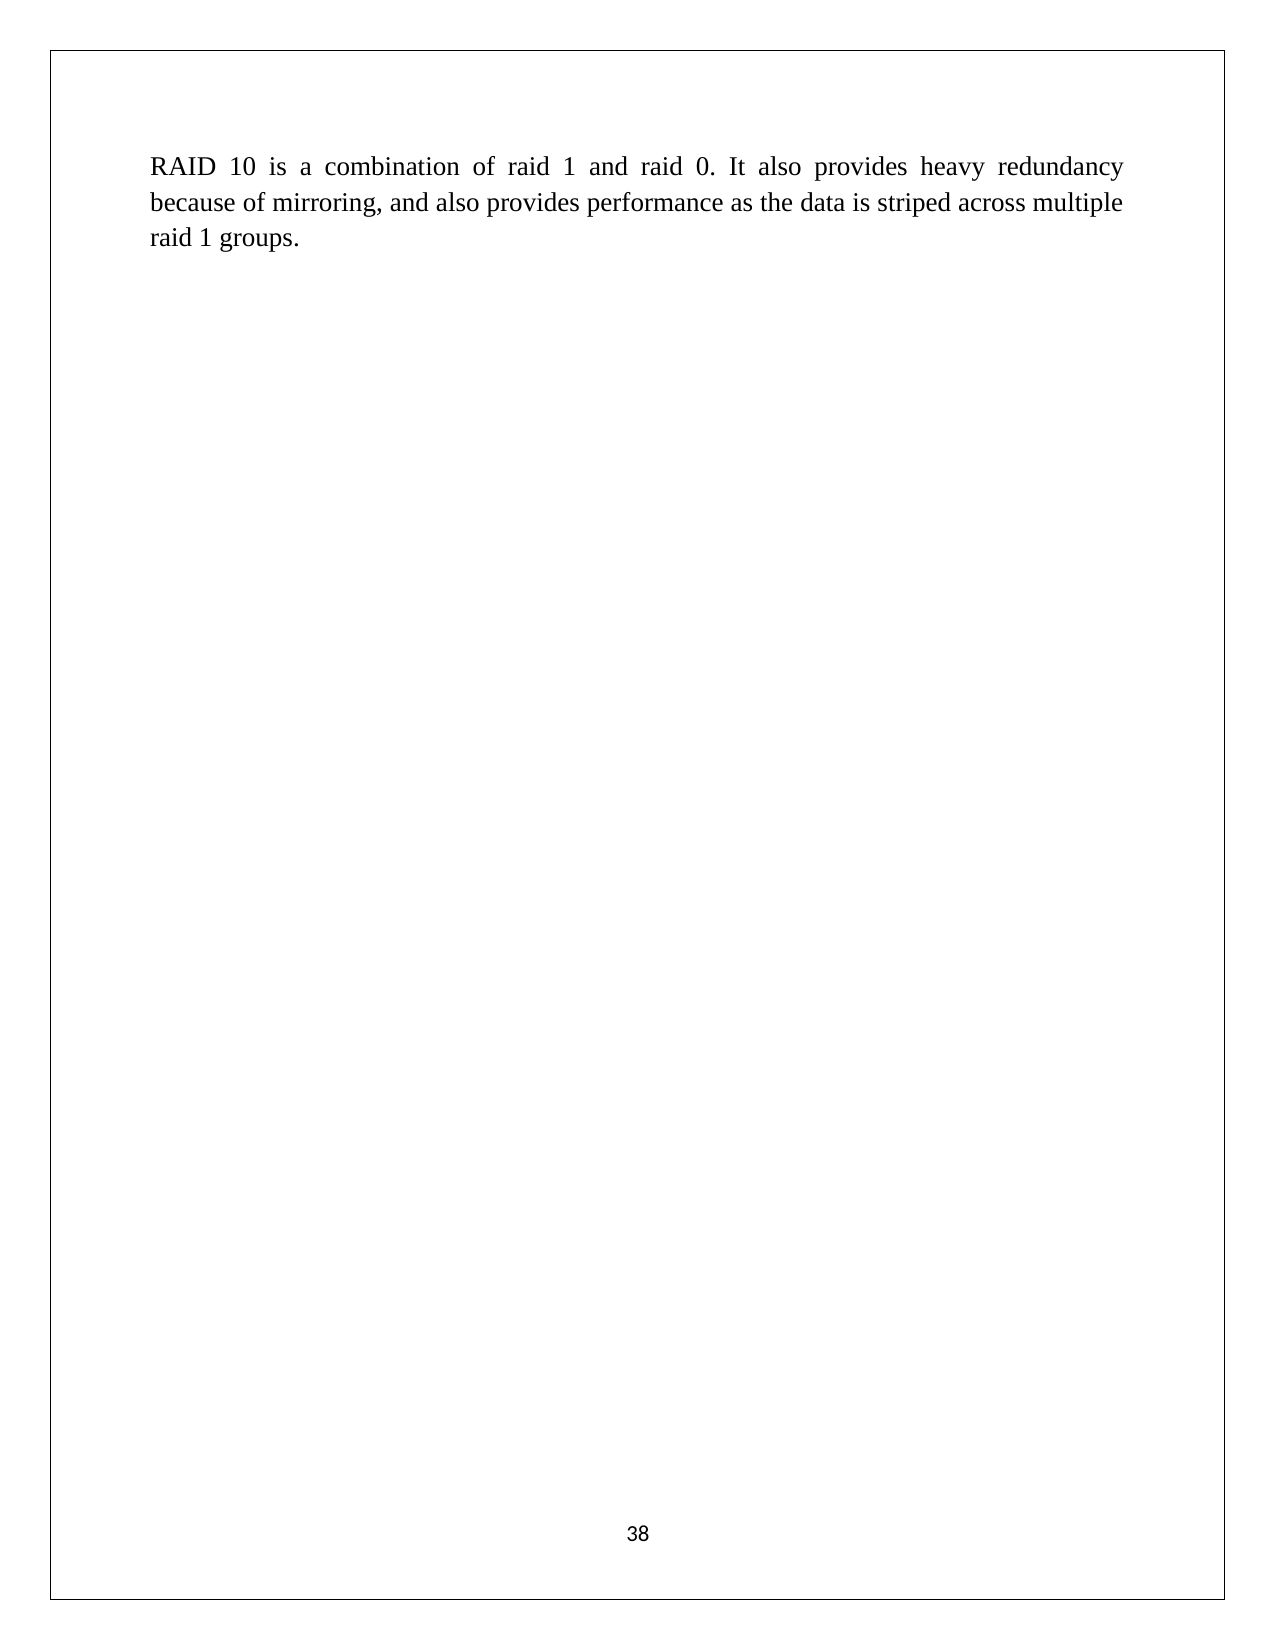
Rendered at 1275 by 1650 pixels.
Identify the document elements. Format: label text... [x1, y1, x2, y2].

text RAID 10 is a combination of raid 1 and raid 0. It also provides heavy redundancy because of mirroring, and also provides performance as the data is striped across multiple raid 1 groups. [150, 150, 1125, 253]
